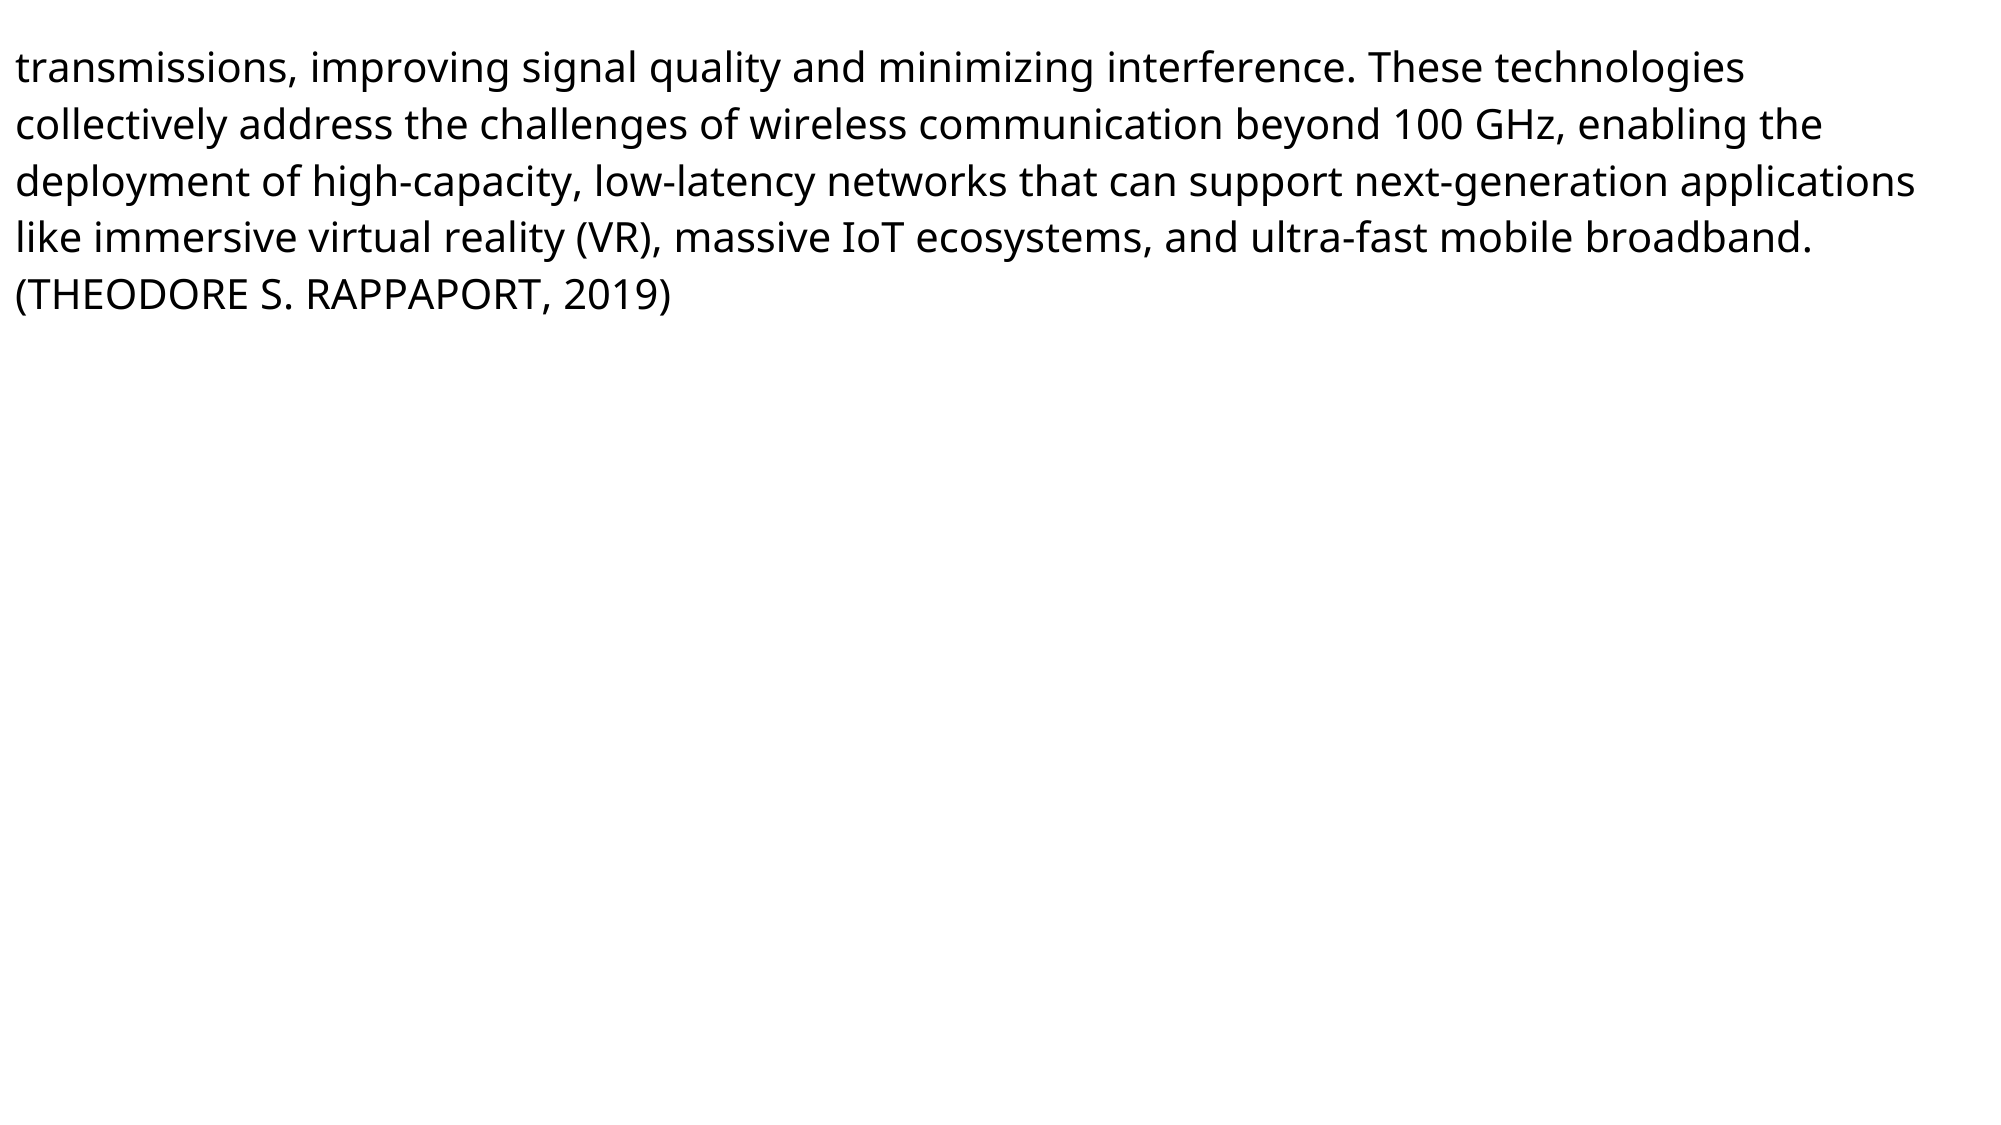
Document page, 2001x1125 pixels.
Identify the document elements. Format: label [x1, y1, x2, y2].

text [15, 38, 1934, 265]
